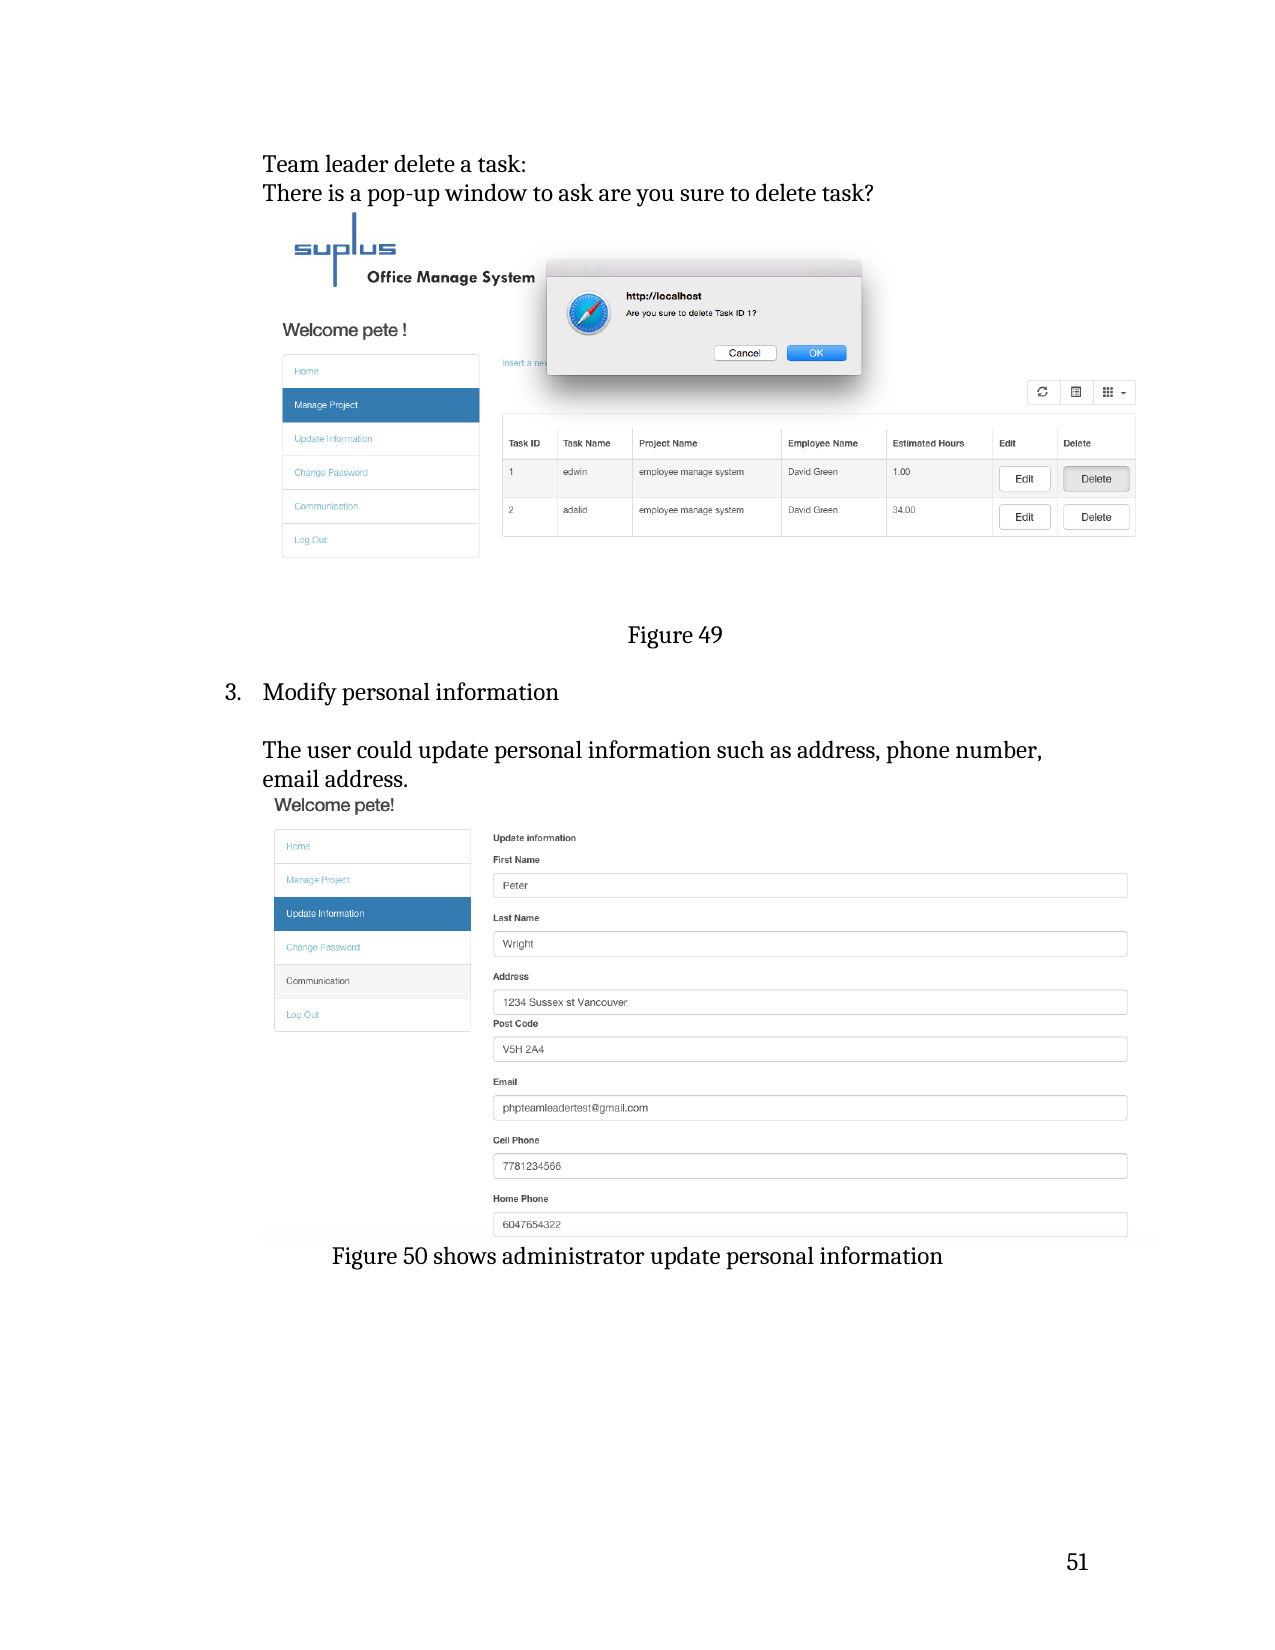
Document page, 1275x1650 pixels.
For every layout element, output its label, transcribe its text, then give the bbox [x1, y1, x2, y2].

list Figure 49 [262, 621, 1087, 649]
list There is a pop-up window to ask are you sure to delete task? [262, 179, 1087, 207]
picture [262, 793, 1163, 1242]
text The user could update personal information such as address, phone number, email address. [262, 736, 1087, 793]
text Team leader delete a task: [187, 150, 1087, 179]
list Modify personal information [225, 678, 1087, 707]
picture [262, 207, 1162, 621]
text Figure 50 shows administrator update personal information [187, 1242, 1087, 1271]
